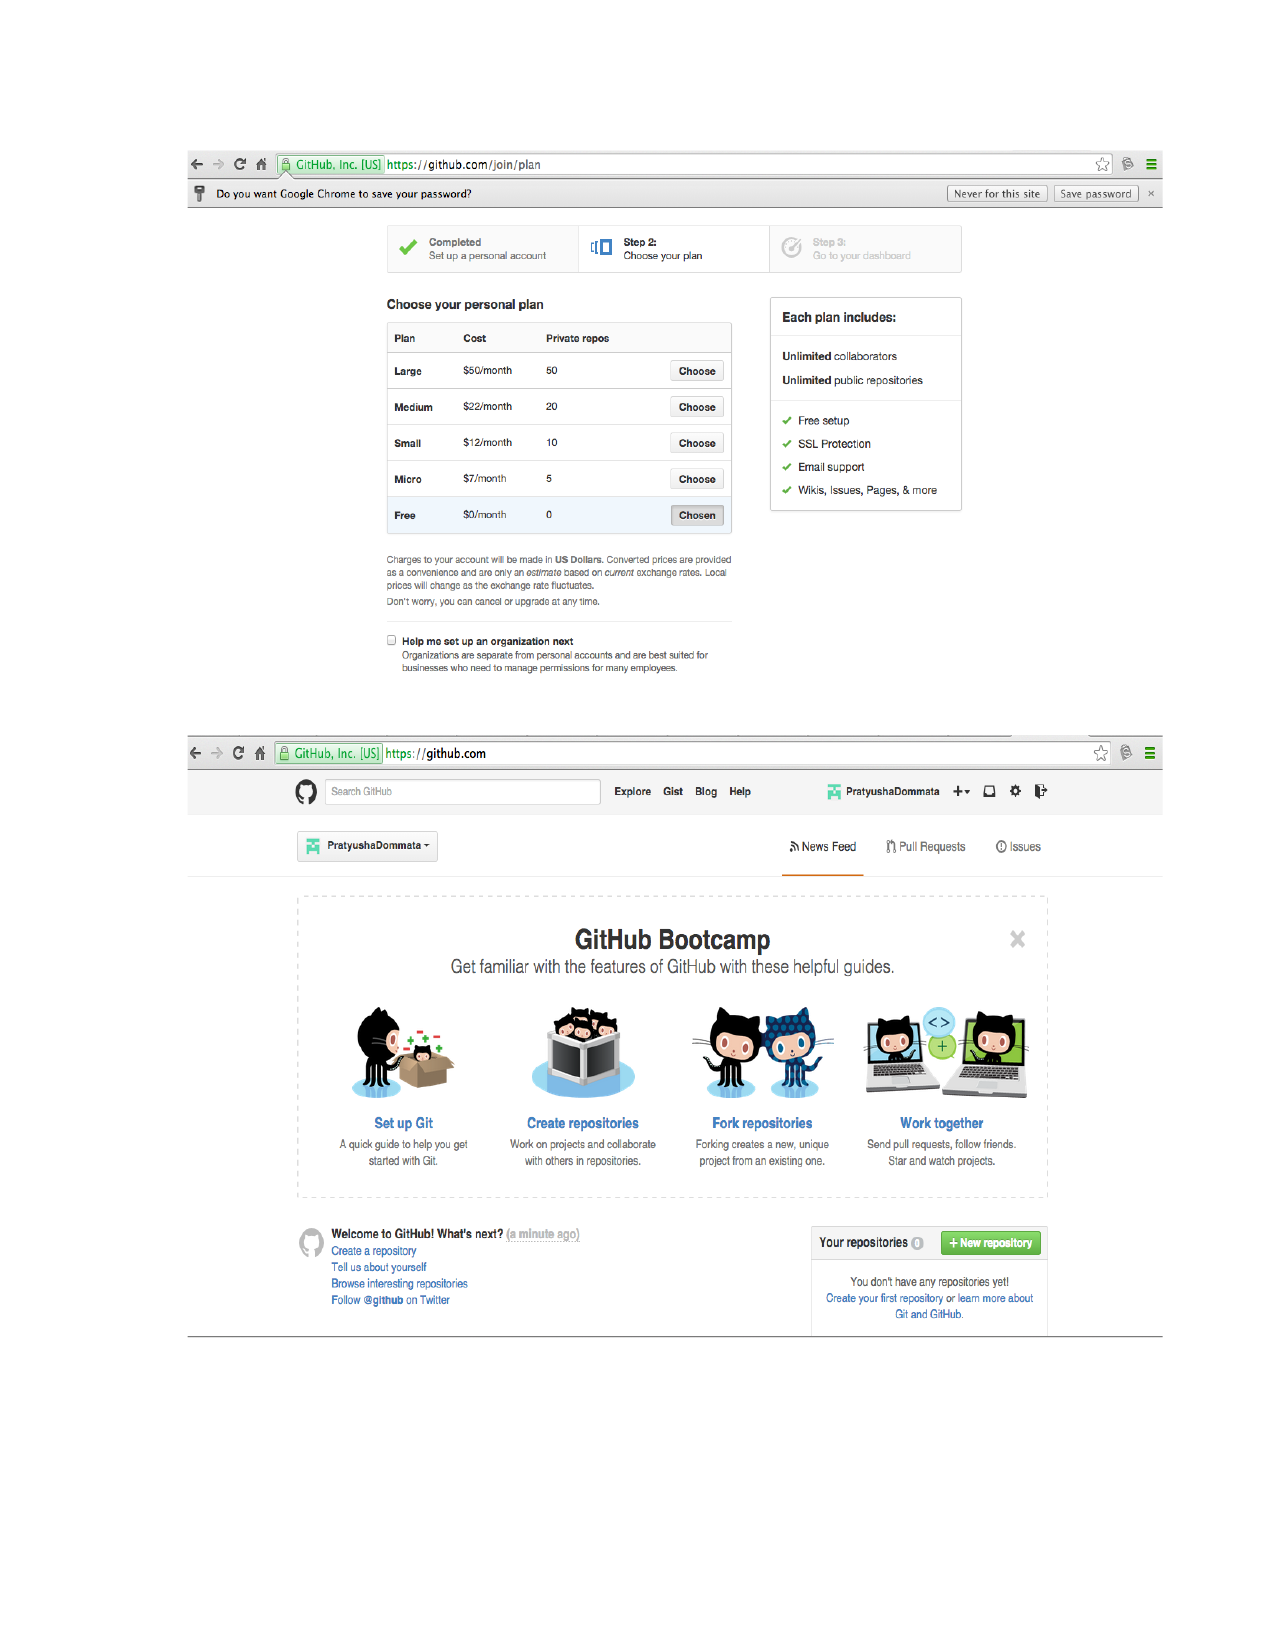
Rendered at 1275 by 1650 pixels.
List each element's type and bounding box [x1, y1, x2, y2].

picture [187, 150, 1163, 675]
picture [187, 735, 1163, 1338]
